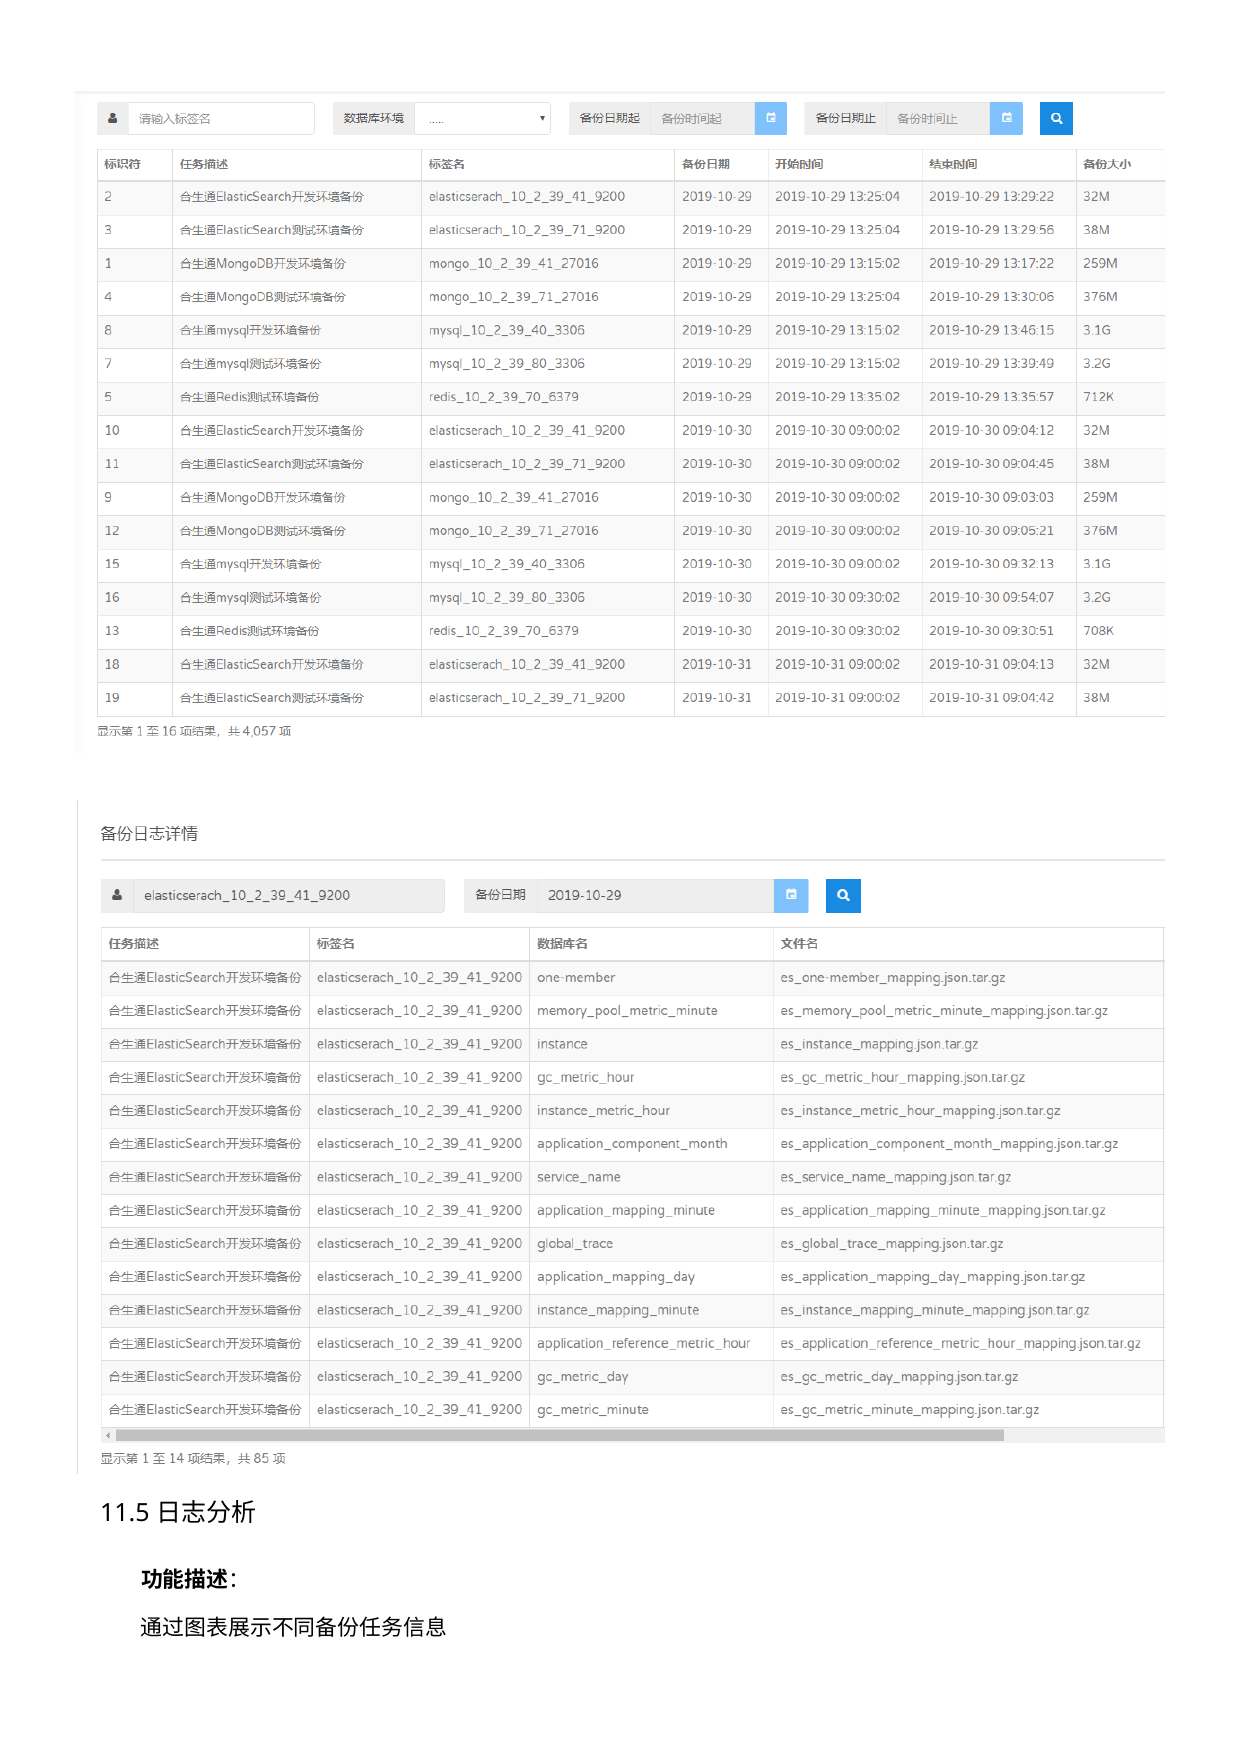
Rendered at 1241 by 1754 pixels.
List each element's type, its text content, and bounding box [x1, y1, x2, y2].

text 11.5 日志分析 [75, 1478, 1165, 1543]
picture [75, 800, 1166, 1474]
text 通过图表展示不同备份任务信息 [97, 1610, 1165, 1642]
text 功能描述： [75, 1561, 1165, 1594]
picture [75, 91, 1166, 753]
